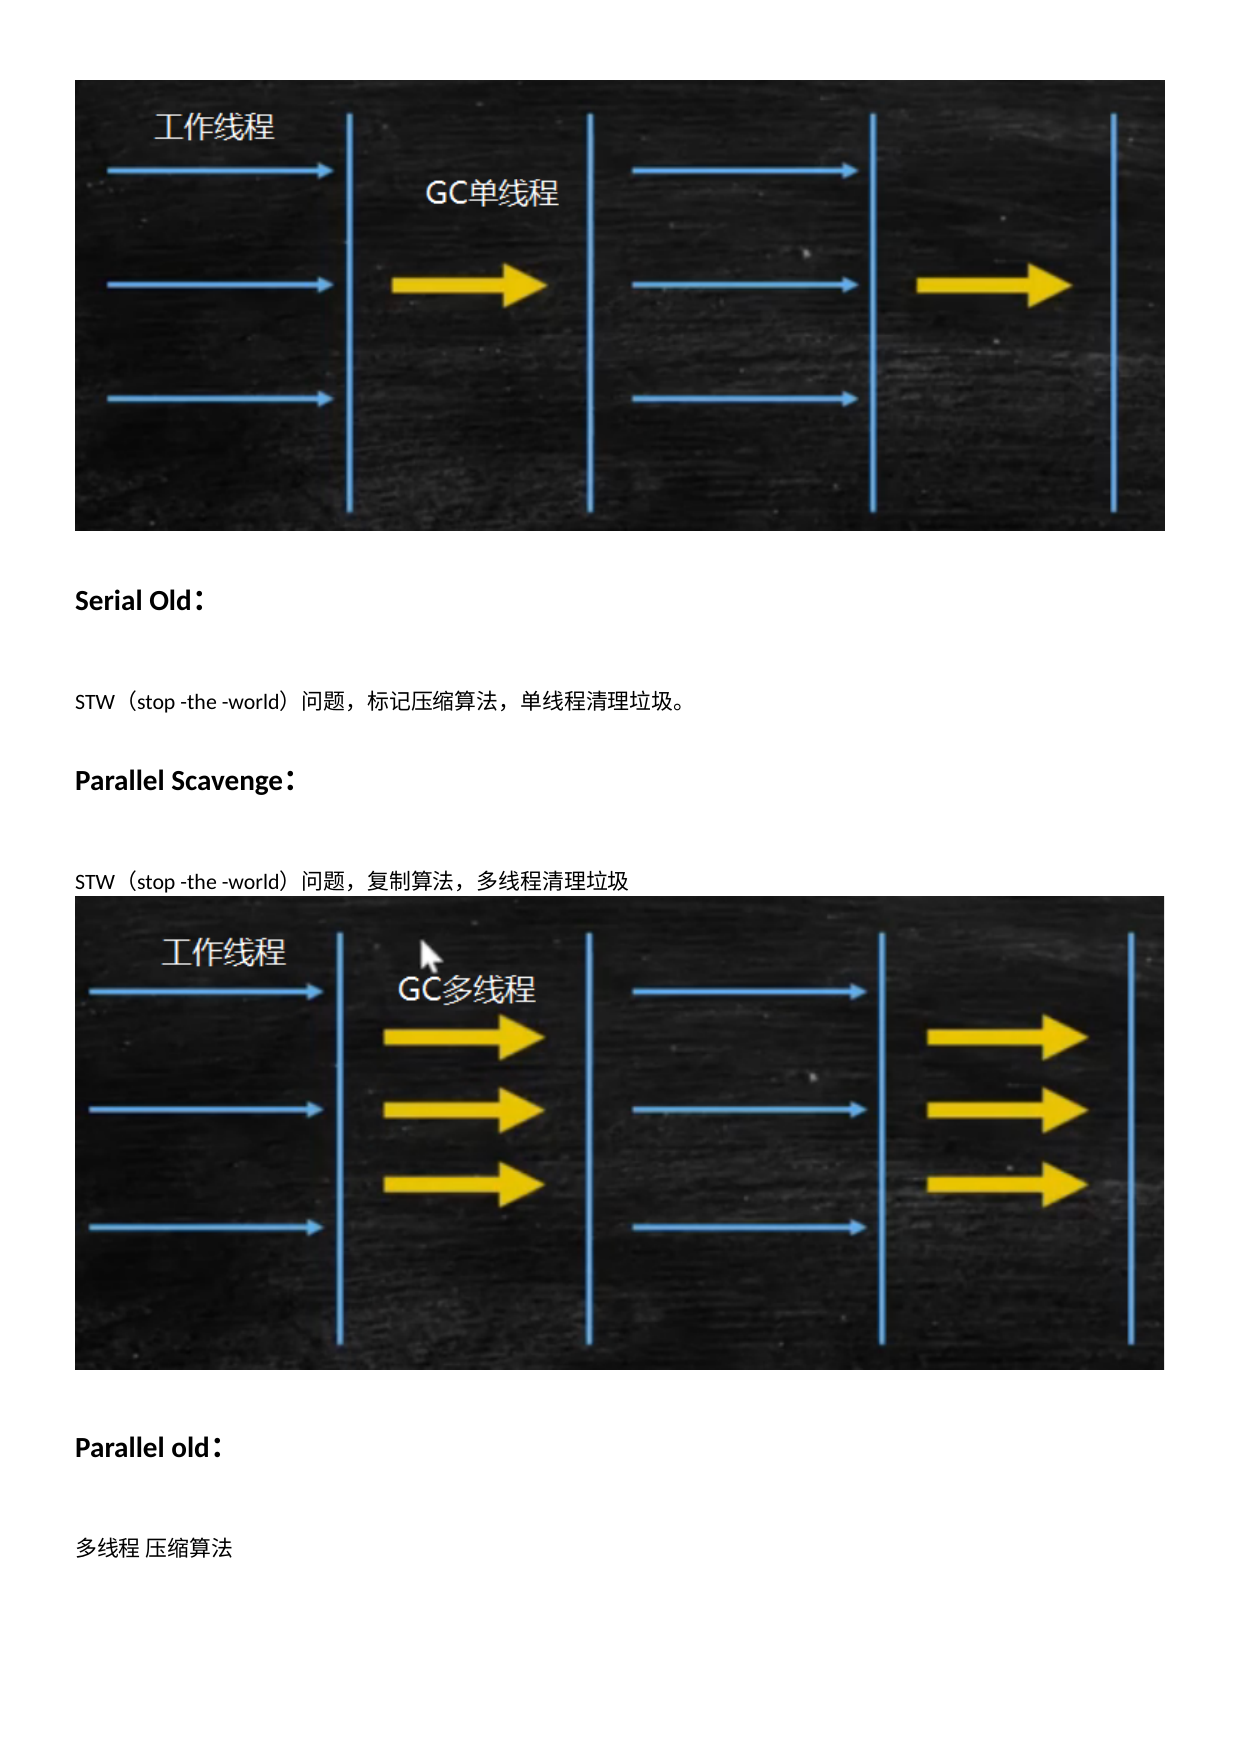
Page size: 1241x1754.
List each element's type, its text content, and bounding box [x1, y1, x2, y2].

text 多线程 压缩算法 [75, 1531, 1165, 1563]
text STW（stop -the -world）问题，复制算法，多线程清理垃圾 [75, 863, 1165, 896]
picture [75, 80, 1165, 531]
subtitle Parallel Scavenge： [75, 745, 1165, 810]
picture [75, 896, 1165, 1370]
subtitle Serial Old： [75, 565, 1165, 630]
subtitle Parallel old： [75, 1413, 1165, 1478]
text STW（stop -the -world）问题，标记压缩算法，单线程清理垃圾。 [75, 683, 1165, 716]
